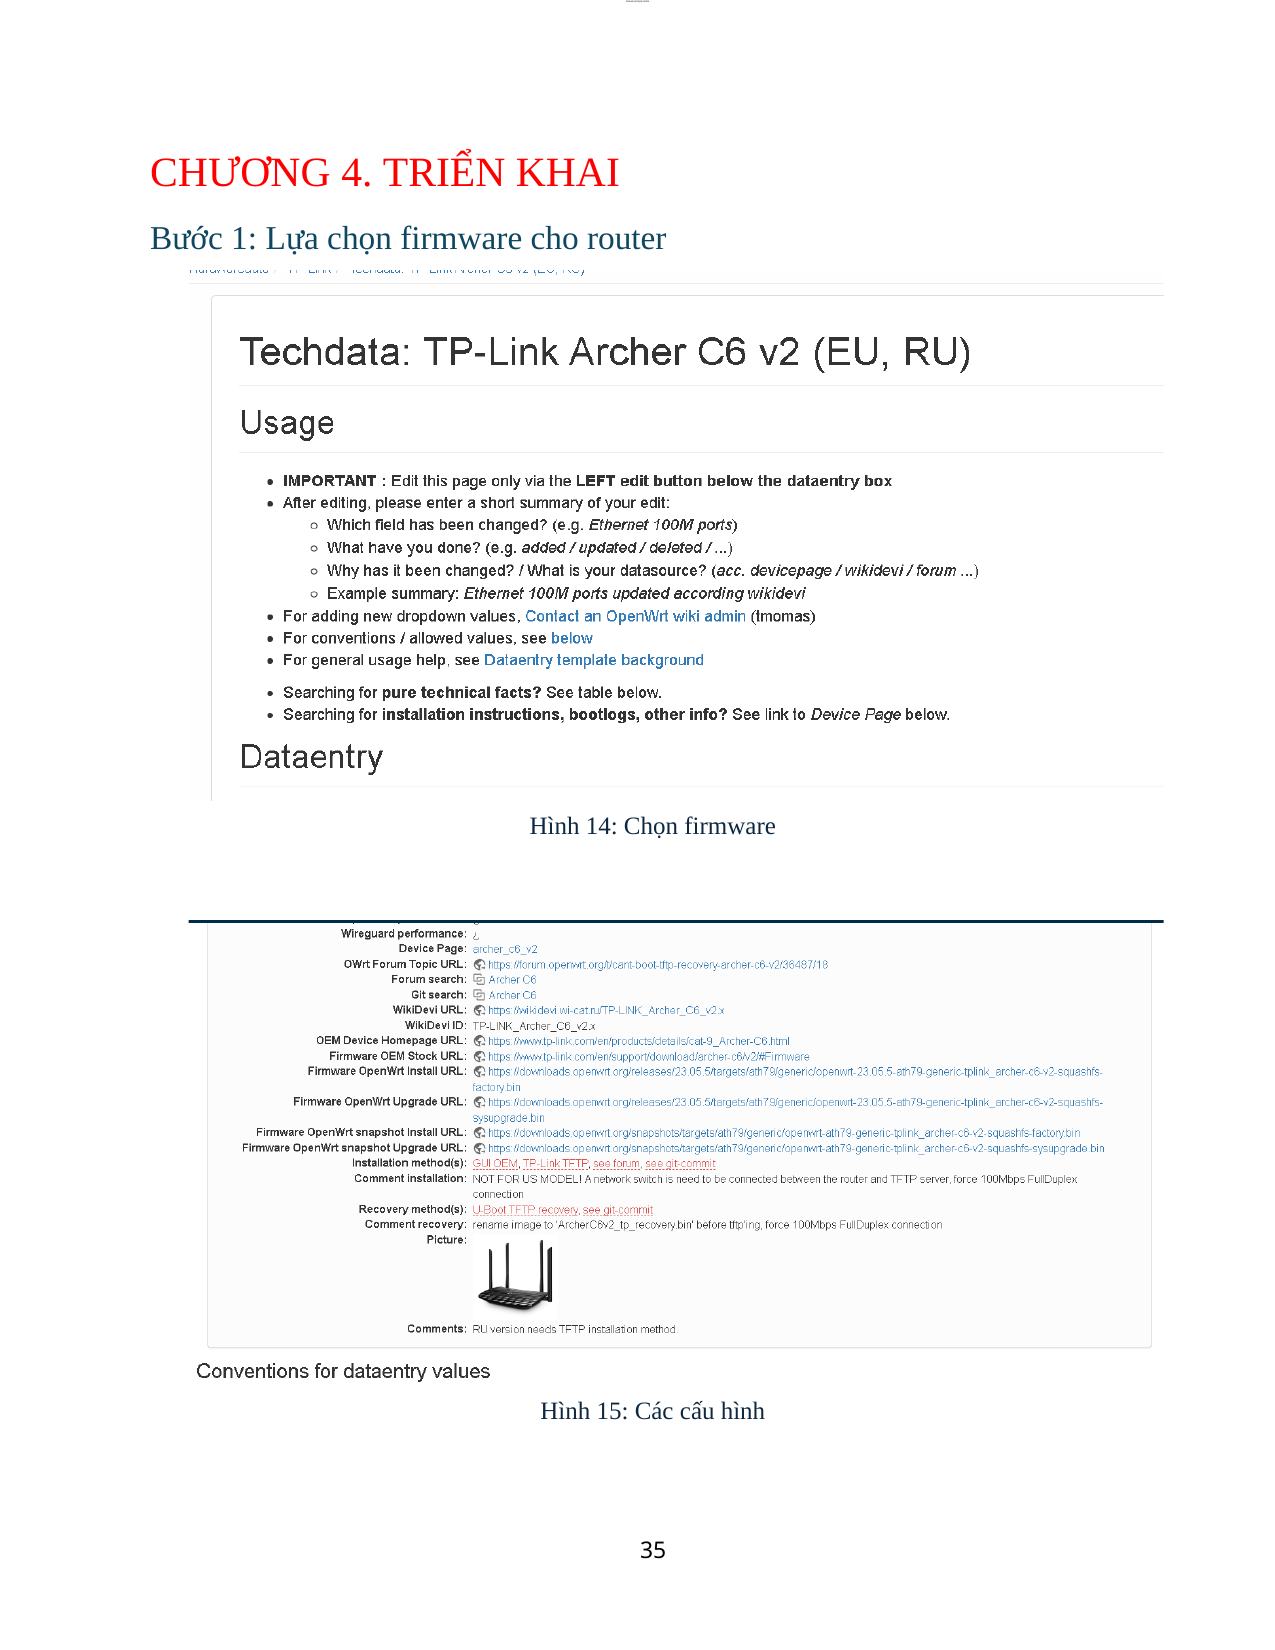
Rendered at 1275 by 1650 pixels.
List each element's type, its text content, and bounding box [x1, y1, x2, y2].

text Hình 14: Chọn firmware [150, 811, 1155, 840]
subtitle CHƯƠNG 4. TRIỂN KHAI [150, 148, 1155, 196]
picture [188, 920, 1164, 1386]
subtitle Bước 1: Lựa chọn firmware cho router [150, 218, 1155, 257]
picture [188, 270, 1164, 801]
text Hình 15: Các cấu hình [150, 1396, 1155, 1424]
